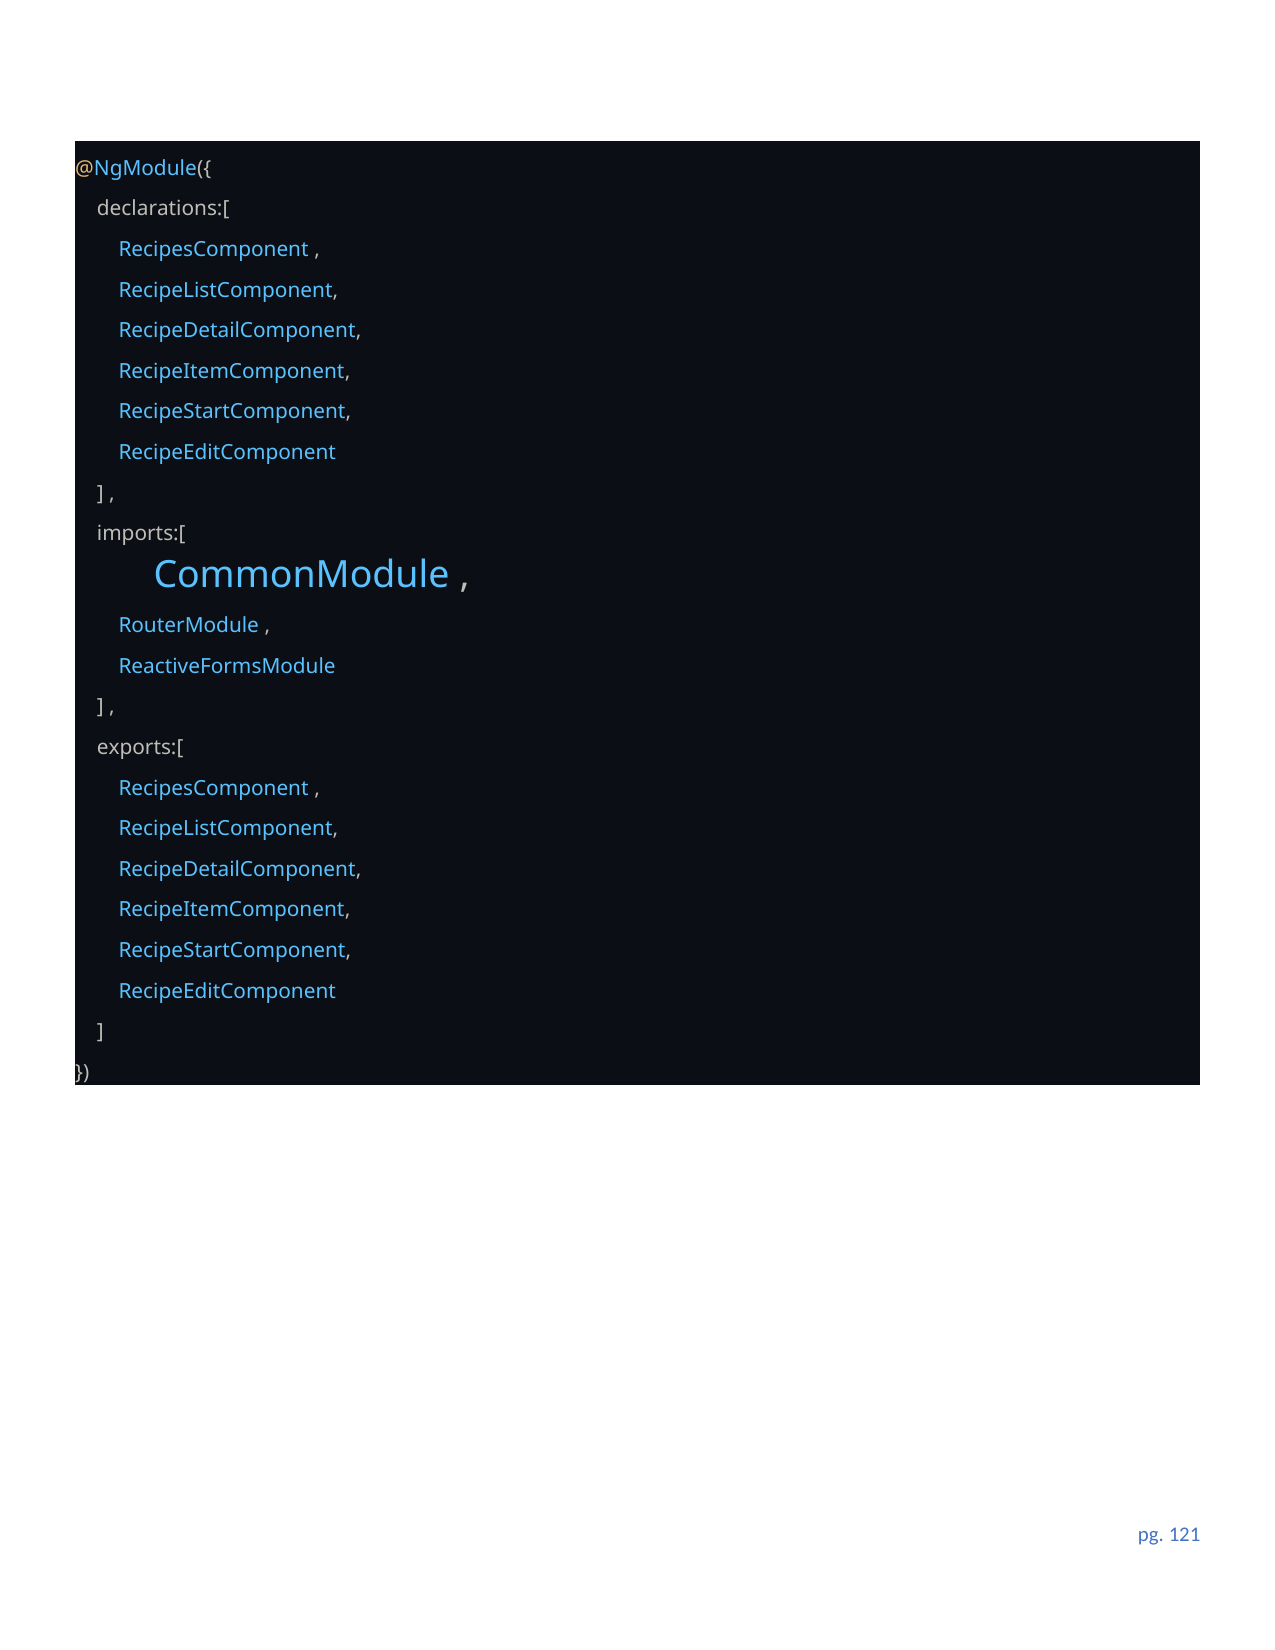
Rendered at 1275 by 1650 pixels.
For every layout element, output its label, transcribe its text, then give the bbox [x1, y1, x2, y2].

text ] [75, 1004, 1200, 1045]
text RecipeEditComponent [75, 425, 1200, 466]
text RecipeDetailComponent, [75, 303, 1200, 344]
text ] , [75, 466, 1200, 506]
text RecipeStartComponent, [75, 923, 1200, 963]
text RecipeListComponent, [75, 262, 1200, 303]
text RouterModule , [75, 598, 1200, 638]
text @NgModule({ [75, 141, 1200, 181]
text CommonModule , [75, 547, 1200, 598]
text ReactiveFormsModule [75, 638, 1200, 679]
text RecipesComponent , [75, 222, 1200, 262]
text RecipeEditComponent [75, 963, 1200, 1004]
text RecipeItemComponent, [75, 882, 1200, 923]
text imports:[ [75, 506, 1200, 547]
text declarations:[ [75, 181, 1200, 222]
text ] , [75, 679, 1200, 720]
text RecipeItemComponent, [75, 344, 1200, 384]
text RecipeStartComponent, [75, 384, 1200, 425]
text }) [75, 1045, 1200, 1085]
text exports:[ [75, 720, 1200, 760]
text RecipeDetailComponent, [75, 842, 1200, 882]
text RecipesComponent , [75, 760, 1200, 801]
text RecipeListComponent, [75, 801, 1200, 842]
